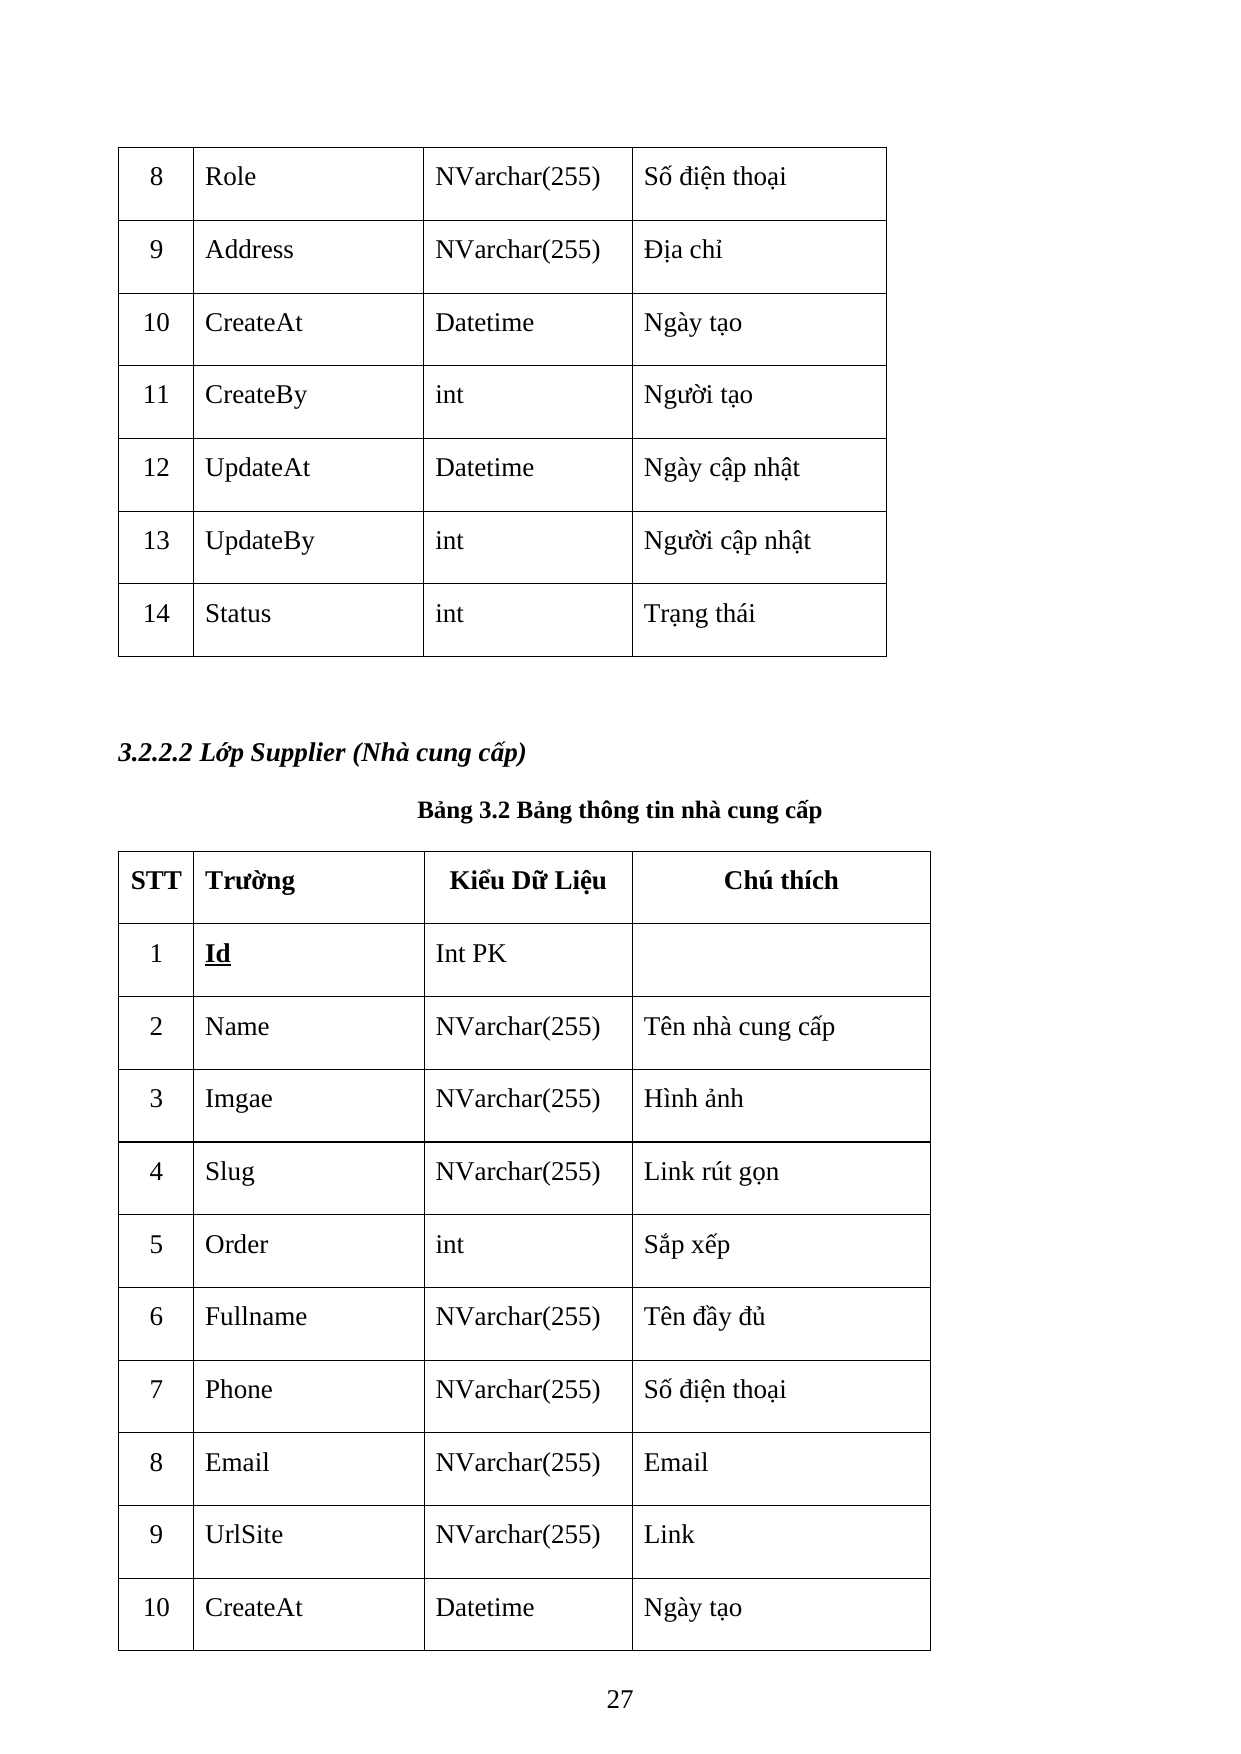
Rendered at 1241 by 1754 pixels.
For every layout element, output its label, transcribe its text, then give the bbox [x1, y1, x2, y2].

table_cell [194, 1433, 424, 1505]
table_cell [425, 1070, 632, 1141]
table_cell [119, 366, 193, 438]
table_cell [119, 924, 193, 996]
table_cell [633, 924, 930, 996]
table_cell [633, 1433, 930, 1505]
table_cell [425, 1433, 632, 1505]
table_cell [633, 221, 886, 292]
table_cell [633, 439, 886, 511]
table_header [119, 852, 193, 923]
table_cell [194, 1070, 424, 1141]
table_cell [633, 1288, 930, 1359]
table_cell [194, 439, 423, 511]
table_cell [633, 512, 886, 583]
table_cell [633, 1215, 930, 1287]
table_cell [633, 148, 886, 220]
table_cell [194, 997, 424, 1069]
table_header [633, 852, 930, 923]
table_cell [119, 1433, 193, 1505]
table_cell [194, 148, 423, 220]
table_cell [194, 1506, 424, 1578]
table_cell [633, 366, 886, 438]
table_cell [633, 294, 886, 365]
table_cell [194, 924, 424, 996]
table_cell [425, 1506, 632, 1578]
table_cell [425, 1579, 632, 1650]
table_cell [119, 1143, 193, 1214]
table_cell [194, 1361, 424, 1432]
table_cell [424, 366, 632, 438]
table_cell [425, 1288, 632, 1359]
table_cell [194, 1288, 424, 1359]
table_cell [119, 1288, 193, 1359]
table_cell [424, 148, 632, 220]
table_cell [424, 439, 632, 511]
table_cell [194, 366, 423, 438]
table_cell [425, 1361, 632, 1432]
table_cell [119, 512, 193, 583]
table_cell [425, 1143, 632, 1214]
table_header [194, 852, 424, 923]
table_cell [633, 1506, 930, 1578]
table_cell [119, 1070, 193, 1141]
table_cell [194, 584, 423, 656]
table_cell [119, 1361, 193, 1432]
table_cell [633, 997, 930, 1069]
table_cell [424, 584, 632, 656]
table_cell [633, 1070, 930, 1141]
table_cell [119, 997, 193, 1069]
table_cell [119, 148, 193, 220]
text Bảng 3.2 Bảng thông tin nhà cung cấp [118, 795, 1122, 824]
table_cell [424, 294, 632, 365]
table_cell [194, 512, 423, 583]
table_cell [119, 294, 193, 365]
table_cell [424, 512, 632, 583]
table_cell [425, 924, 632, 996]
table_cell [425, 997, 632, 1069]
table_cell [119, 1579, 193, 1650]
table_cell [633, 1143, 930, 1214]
text 3.2.2.2 Lớp Supplier (Nhà cung cấp) [118, 736, 1122, 767]
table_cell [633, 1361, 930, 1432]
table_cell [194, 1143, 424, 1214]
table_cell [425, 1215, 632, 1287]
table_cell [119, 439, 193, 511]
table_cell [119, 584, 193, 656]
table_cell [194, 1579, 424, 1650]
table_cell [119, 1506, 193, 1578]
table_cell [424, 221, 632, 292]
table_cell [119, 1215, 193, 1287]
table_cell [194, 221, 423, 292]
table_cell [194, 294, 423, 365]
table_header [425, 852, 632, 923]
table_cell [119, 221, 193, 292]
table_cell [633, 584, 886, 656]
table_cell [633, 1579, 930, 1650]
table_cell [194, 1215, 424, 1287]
